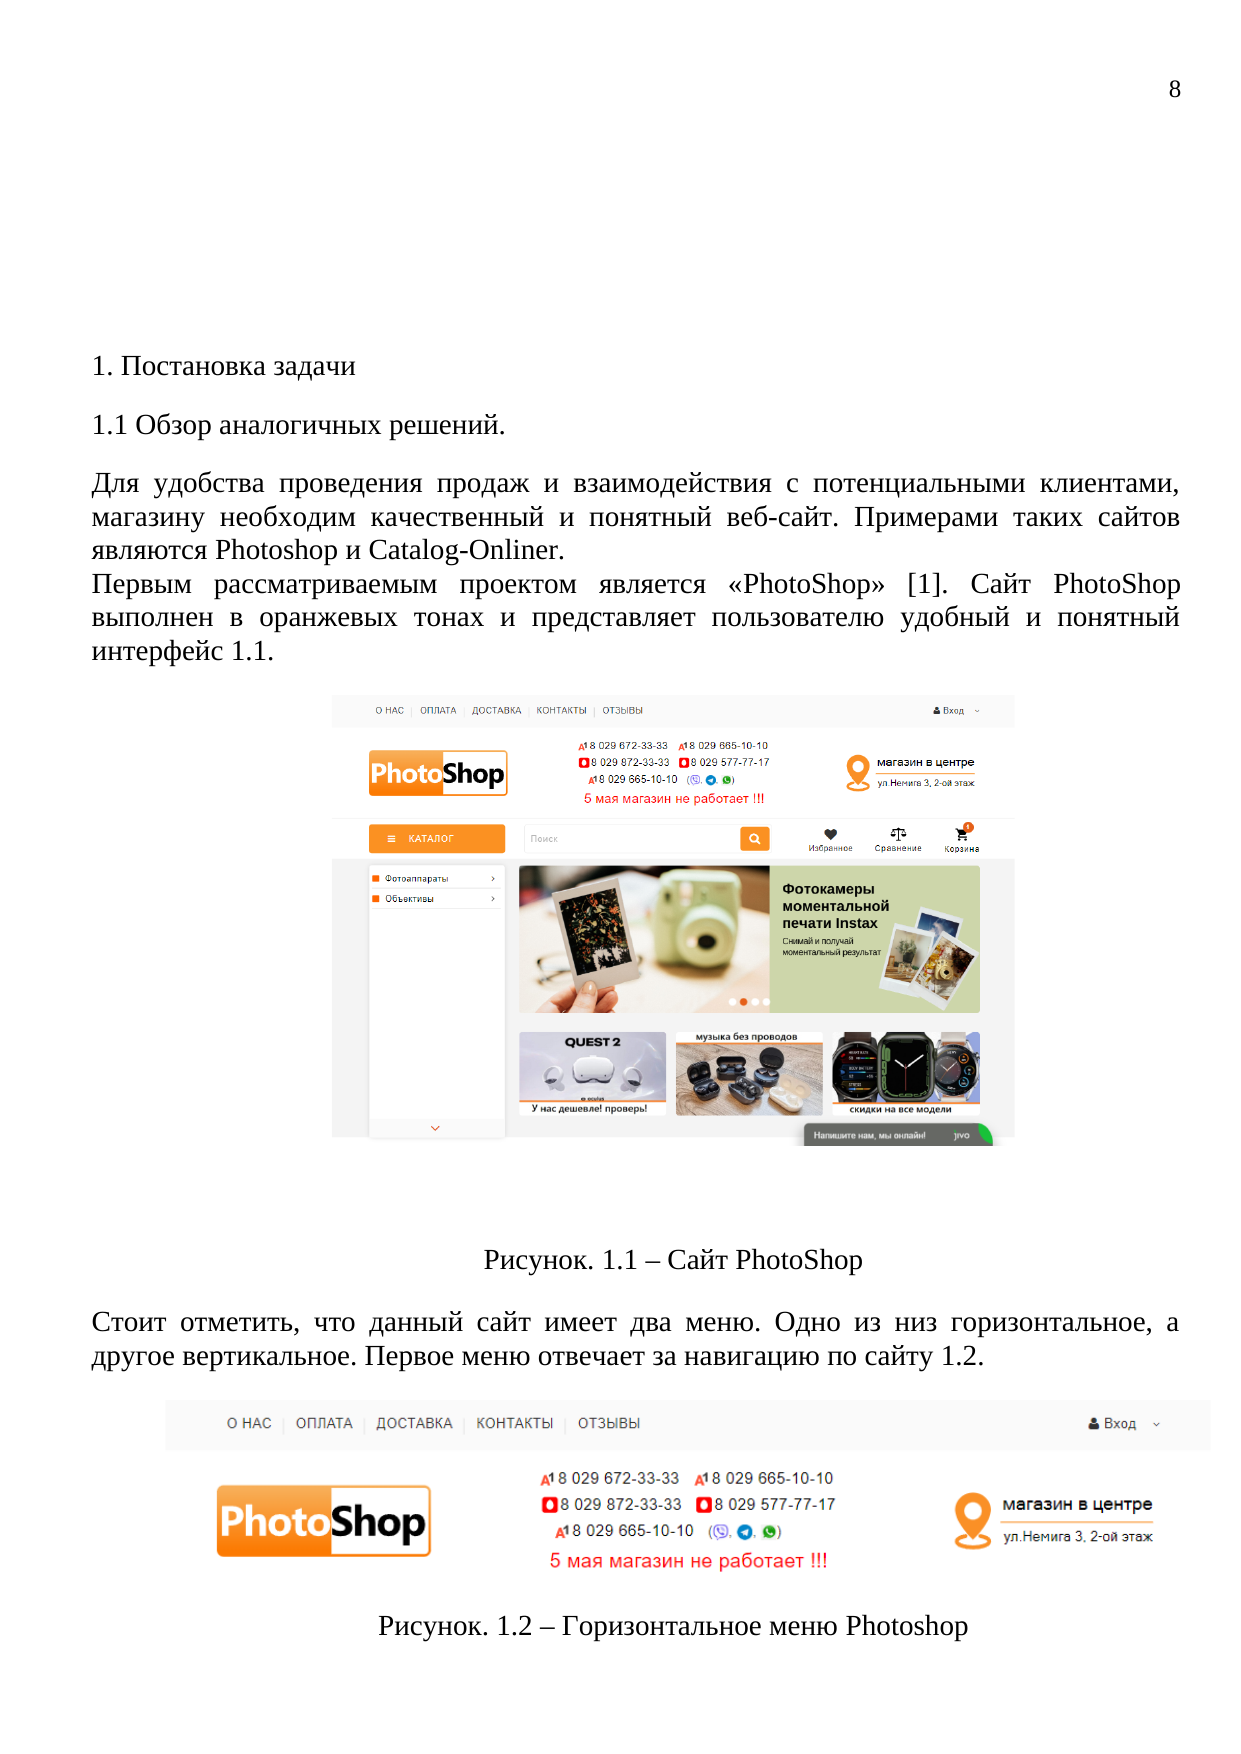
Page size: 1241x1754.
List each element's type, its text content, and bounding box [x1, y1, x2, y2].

text Для удобства проведения продаж и взаимодействия с потенциальными клиентами, магазину необходим качественный и понятный веб-сайт. Примерами таких сайтов являются Photoshop и Catalog-Onliner. [91, 465, 1181, 566]
text Первым рассматриваемым проектом является «PhotoShop» [1]. Сайт PhotoShop выполнен в оранжевых тонах и представляет пользователю удобный и понятный интерфейс 1.1. [91, 566, 1181, 667]
picture [165, 1400, 1211, 1580]
text Стоит отметить, что данный сайт имеет два меню. Одно из низ горизонтальное, а другое вертикальное. Первое меню отвечает за навигацию по сайту 1.2. [91, 1304, 1181, 1372]
text Рисунок. 1.2 – Горизонтальное меню Photoshop [91, 1608, 1181, 1642]
text Рисунок. 1.1 – Сайт PhotoShop [91, 1242, 1181, 1275]
text 1.1 Обзор аналогичных решений. [91, 407, 1181, 440]
picture [331, 695, 1015, 1146]
text 1. Постановка задачи [91, 348, 1181, 382]
